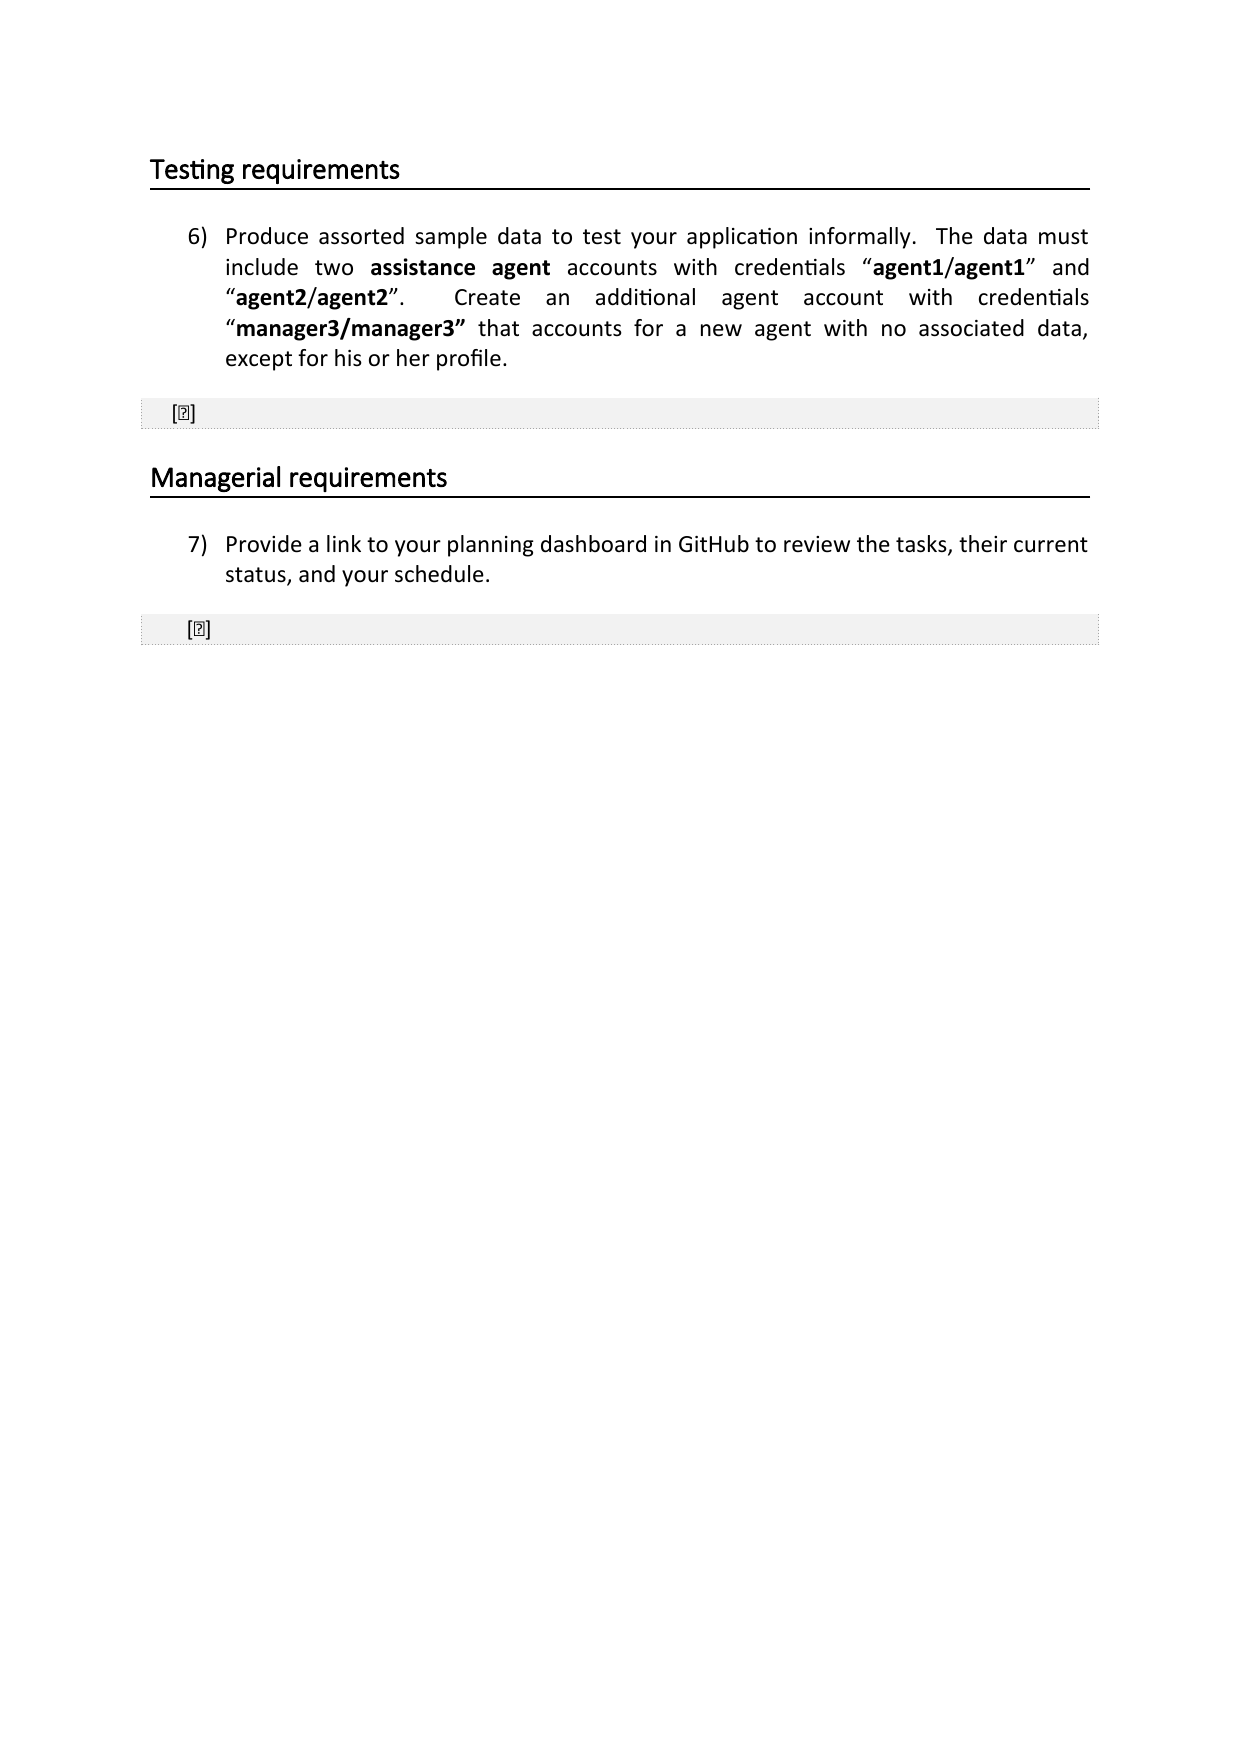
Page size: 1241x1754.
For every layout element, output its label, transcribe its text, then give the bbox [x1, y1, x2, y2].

subtitle Testing requirements [150, 150, 1090, 188]
subtitle Managerial requirements [150, 458, 1090, 496]
list Produce assorted sample data to test your application informally. The data must include two assistance agent accounts with credentials “agent1/agent1” and “agent2/agent2”. Create an additional agent account with credentials “manager3/manager3” that accounts for a new agent with no associated data, except for his or her profile. [187, 220, 1090, 373]
text [✅] [141, 398, 1099, 429]
text [✅] [141, 614, 1099, 645]
list Provide a link to your planning dashboard in GitHub to review the tasks, their current status, and your schedule. [187, 528, 1090, 589]
